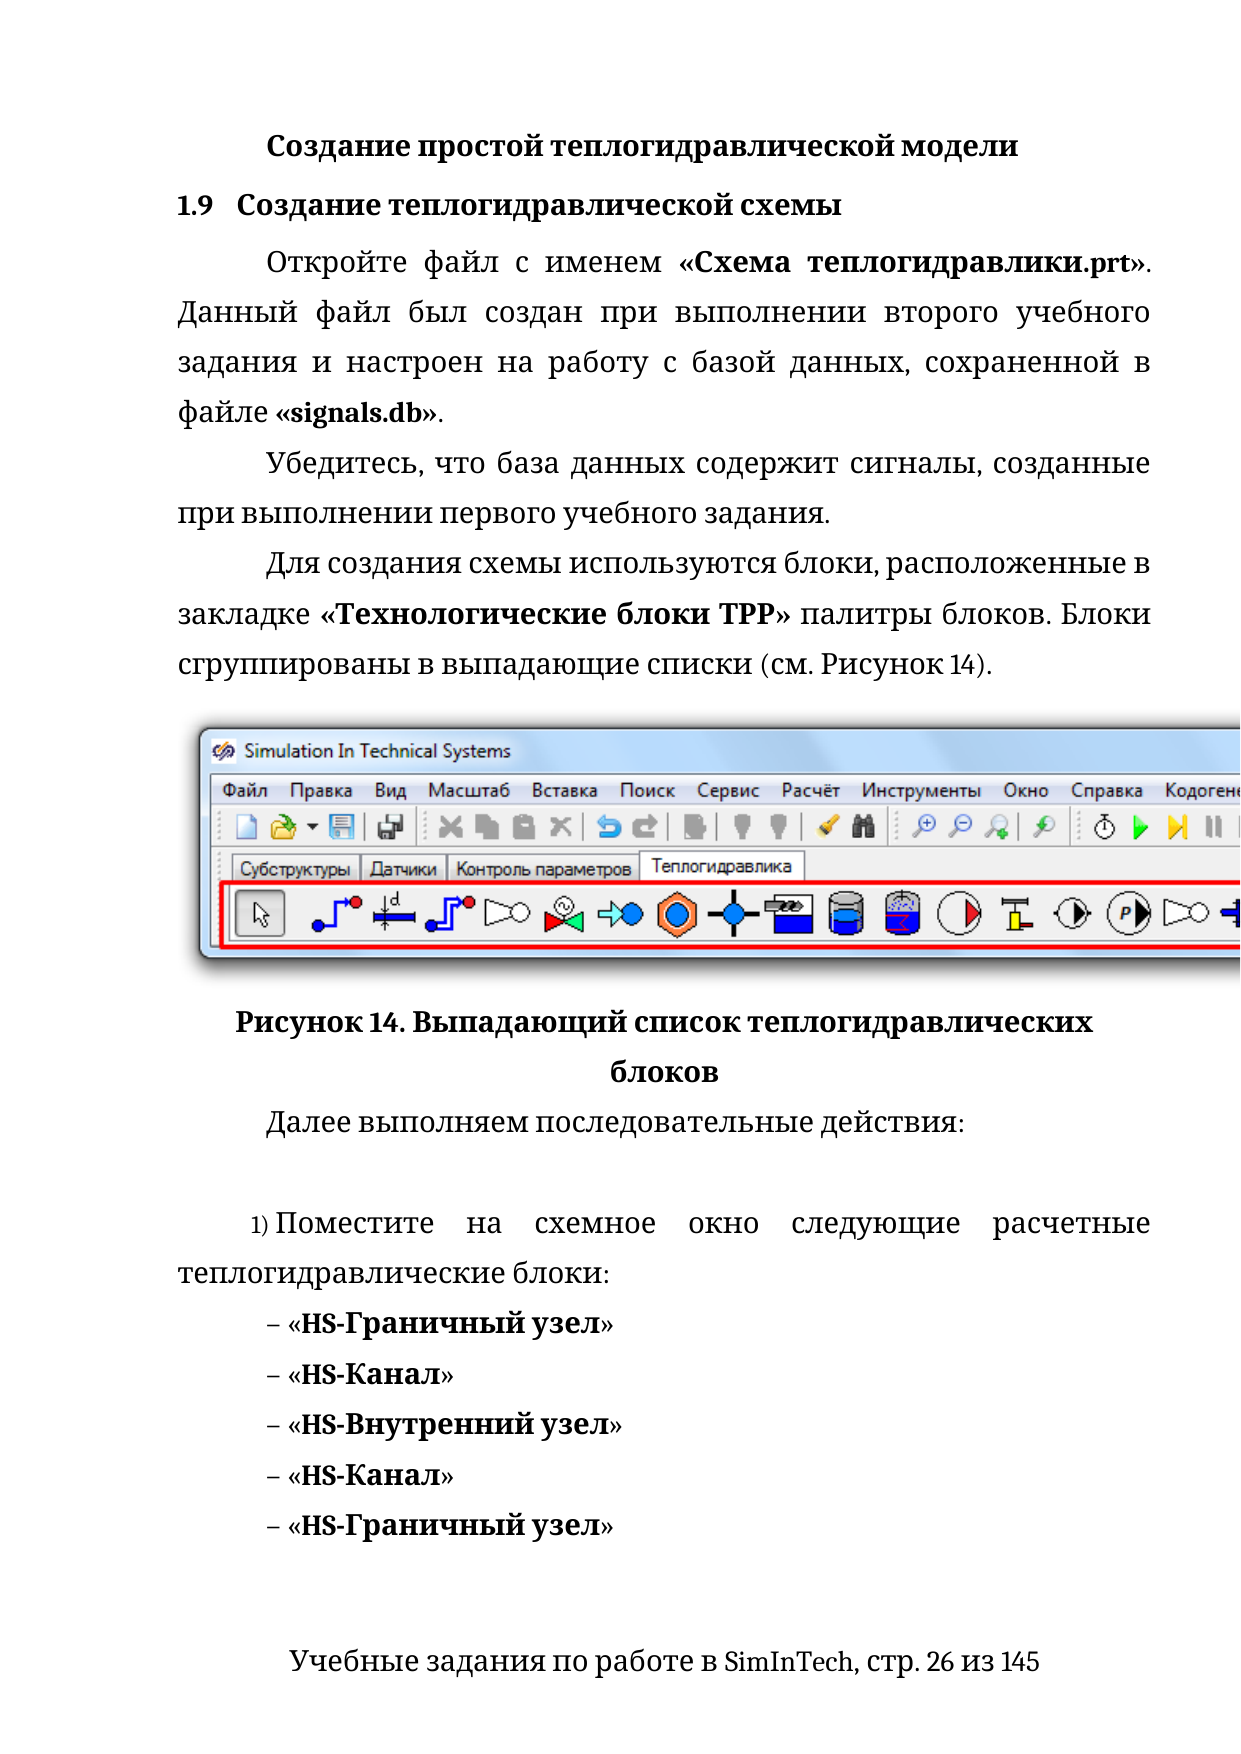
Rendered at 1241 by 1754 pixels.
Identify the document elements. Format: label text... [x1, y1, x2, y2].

text Далее выполняем последовательные действия: [177, 1106, 1152, 1140]
text – «HS-Канал» [177, 1459, 1152, 1492]
text – «HS-Внутренний узел» [177, 1408, 1152, 1442]
text Убедитесь, что база данных содержит сигналы, созданные при выполнении первого учебного задания. [177, 447, 1152, 531]
text – «HS-Граничный узел» [177, 1509, 1152, 1542]
text Откройте файл с именем «Схема теплогидравлики.prt». Данный файл был создан при выполнении второго учебного задания и настроен на работу с базой данных, сохраненной в файле «signals.db». [177, 246, 1152, 430]
subtitle Создание теплогидравлической схемы [177, 189, 1152, 223]
subtitle Создание простой теплогидравлической модели [177, 131, 1152, 164]
list Поместите на схемное окно следующие расчетные теплогидравлические блоки: [177, 1207, 1152, 1291]
text – «HS-Канал» [177, 1358, 1152, 1392]
picture [177, 698, 1241, 989]
text – «HS-Граничный узел» [177, 1308, 1152, 1341]
